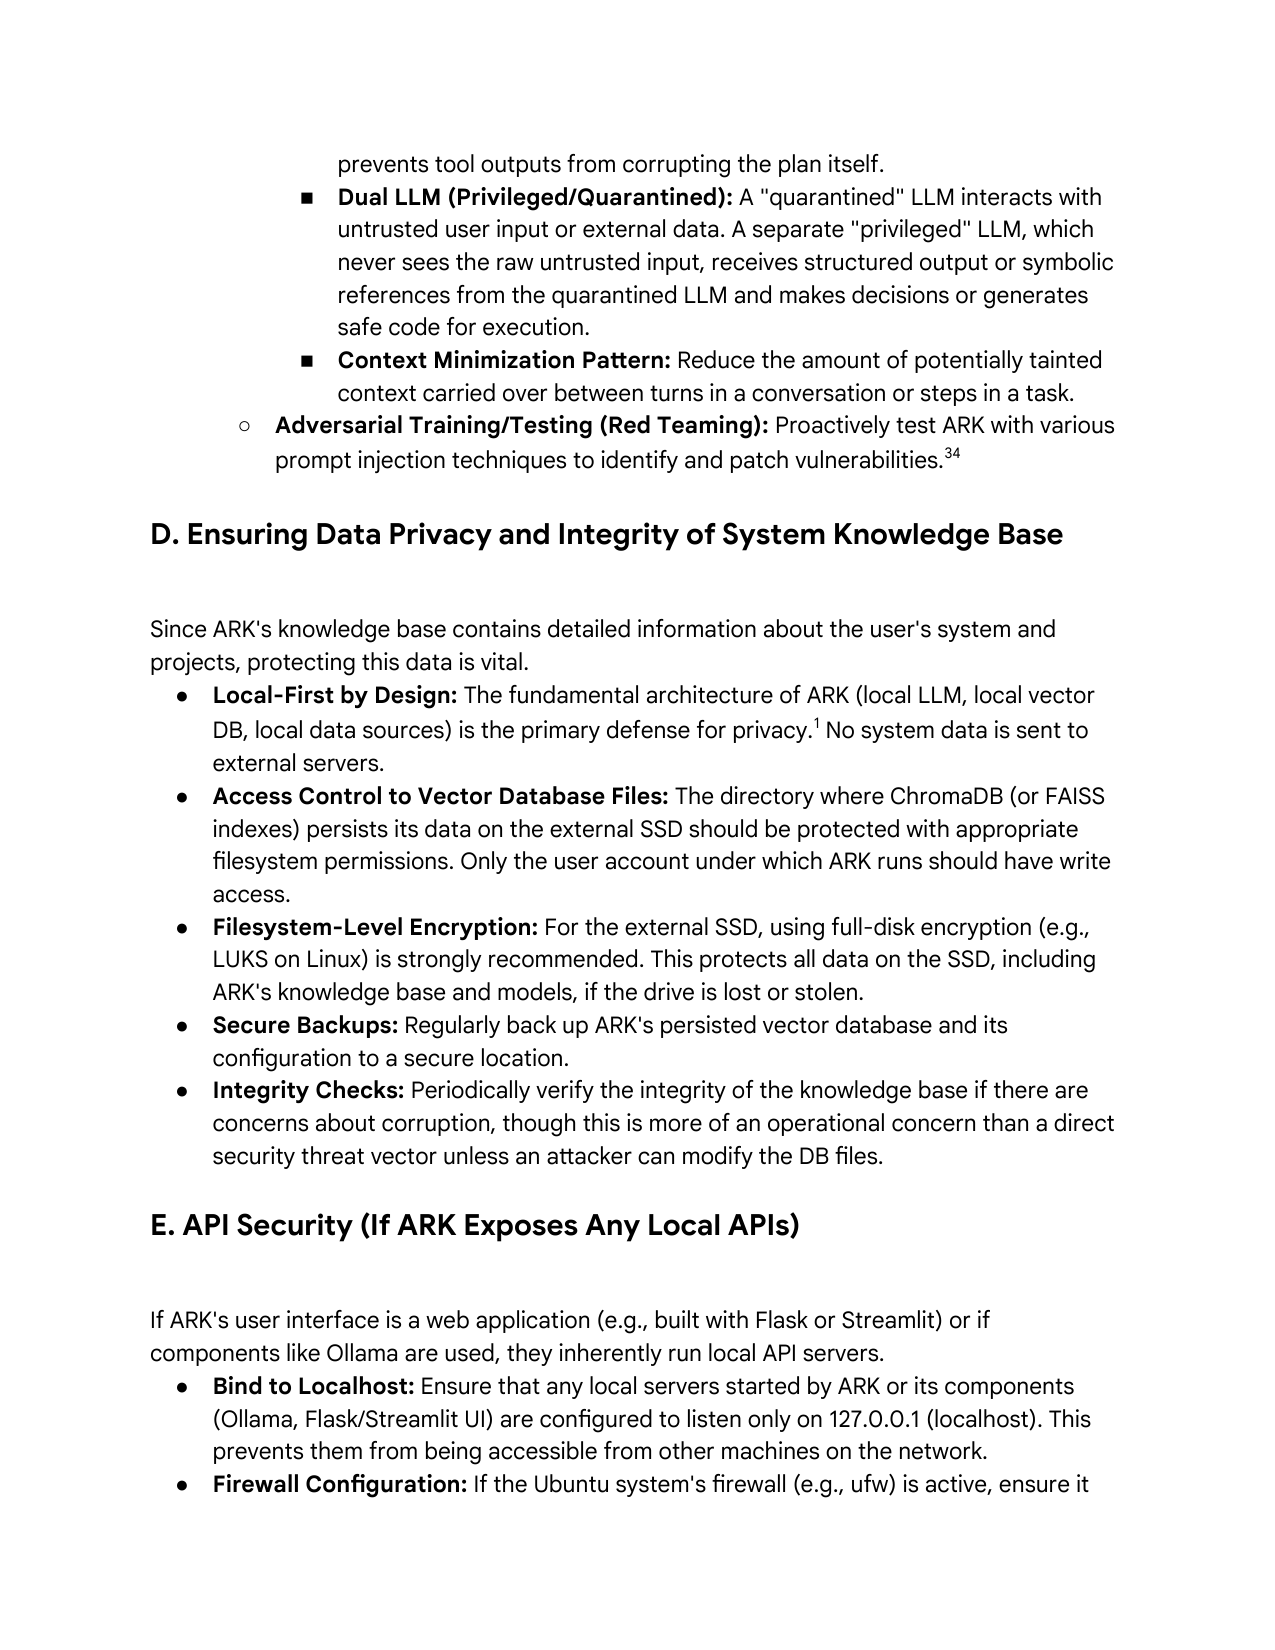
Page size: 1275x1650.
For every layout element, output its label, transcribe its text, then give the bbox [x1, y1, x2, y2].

list Bind to Localhost: Ensure that any local servers started by ARK or its components (Ollama, Flask/Streamlit UI) are configured to listen only on 127.0.0.1 (localhost). This prevents them from being accessible from other machines on the network. [175, 1372, 1125, 1466]
list Integrity Checks: Periodically verify the integrity of the knowledge base if there are concerns about corruption, though this is more of an operational concern than a direct security threat vector unless an attacker can modify the DB files. [175, 1077, 1125, 1171]
subtitle E. API Security (If ARK Exposes Any Local APIs) [150, 1207, 1125, 1244]
list Context Minimization Pattern: Reduce the amount of potentially tainted context carried over between turns in a conversation or steps in a task. [300, 346, 1125, 408]
text Since ARK's knowledge base contains detailed information about the user's system and projects, protecting this data is vital. [150, 616, 1125, 677]
list Dual LLM (Privileged/Quarantined): A "quarantined" LLM interacts with untrusted user input or external data. A separate "privileged" LLM, which never sees the raw untrusted input, receives structured output or symbolic references from the quarantined LLM and makes decisions or generates safe code for execution. [300, 183, 1125, 342]
subtitle D. Ensuring Data Privacy and Integrity of System Knowledge Base [150, 516, 1125, 553]
list Local-First by Design: The fundamental architecture of ARK (local LLM, local vector DB, local data sources) is the primary defense for privacy.1 No system data is sent to external servers. [175, 681, 1125, 778]
text If ARK's user interface is a web application (e.g., built with Flask or Streamlit) or if components like Ollama are used, they inherently run local API servers. [150, 1307, 1125, 1368]
list Filesystem-Level Encryption: For the external SSD, using full-disk encryption (e.g., LUKS on Linux) is strongly recommended. This protects all data on the SSD, including ARK's knowledge base and models, if the drive is lost or stolen. [175, 913, 1125, 1007]
list Access Control to Vector Database Files: The directory where ChromaDB (or FAISS indexes) persists its data on the external SSD should be protected with appropriate filesystem permissions. Only the user account under which ARK runs should have write access. [175, 782, 1125, 909]
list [300, 150, 1125, 179]
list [175, 1470, 1125, 1499]
list Secure Backups: Regularly back up ARK's persisted vector database and its configuration to a secure location. [175, 1011, 1125, 1073]
list Adversarial Training/Testing (Red Teaming): Proactively test ARK with various prompt injection techniques to identify and patch vulnerabilities.34 [237, 412, 1125, 476]
